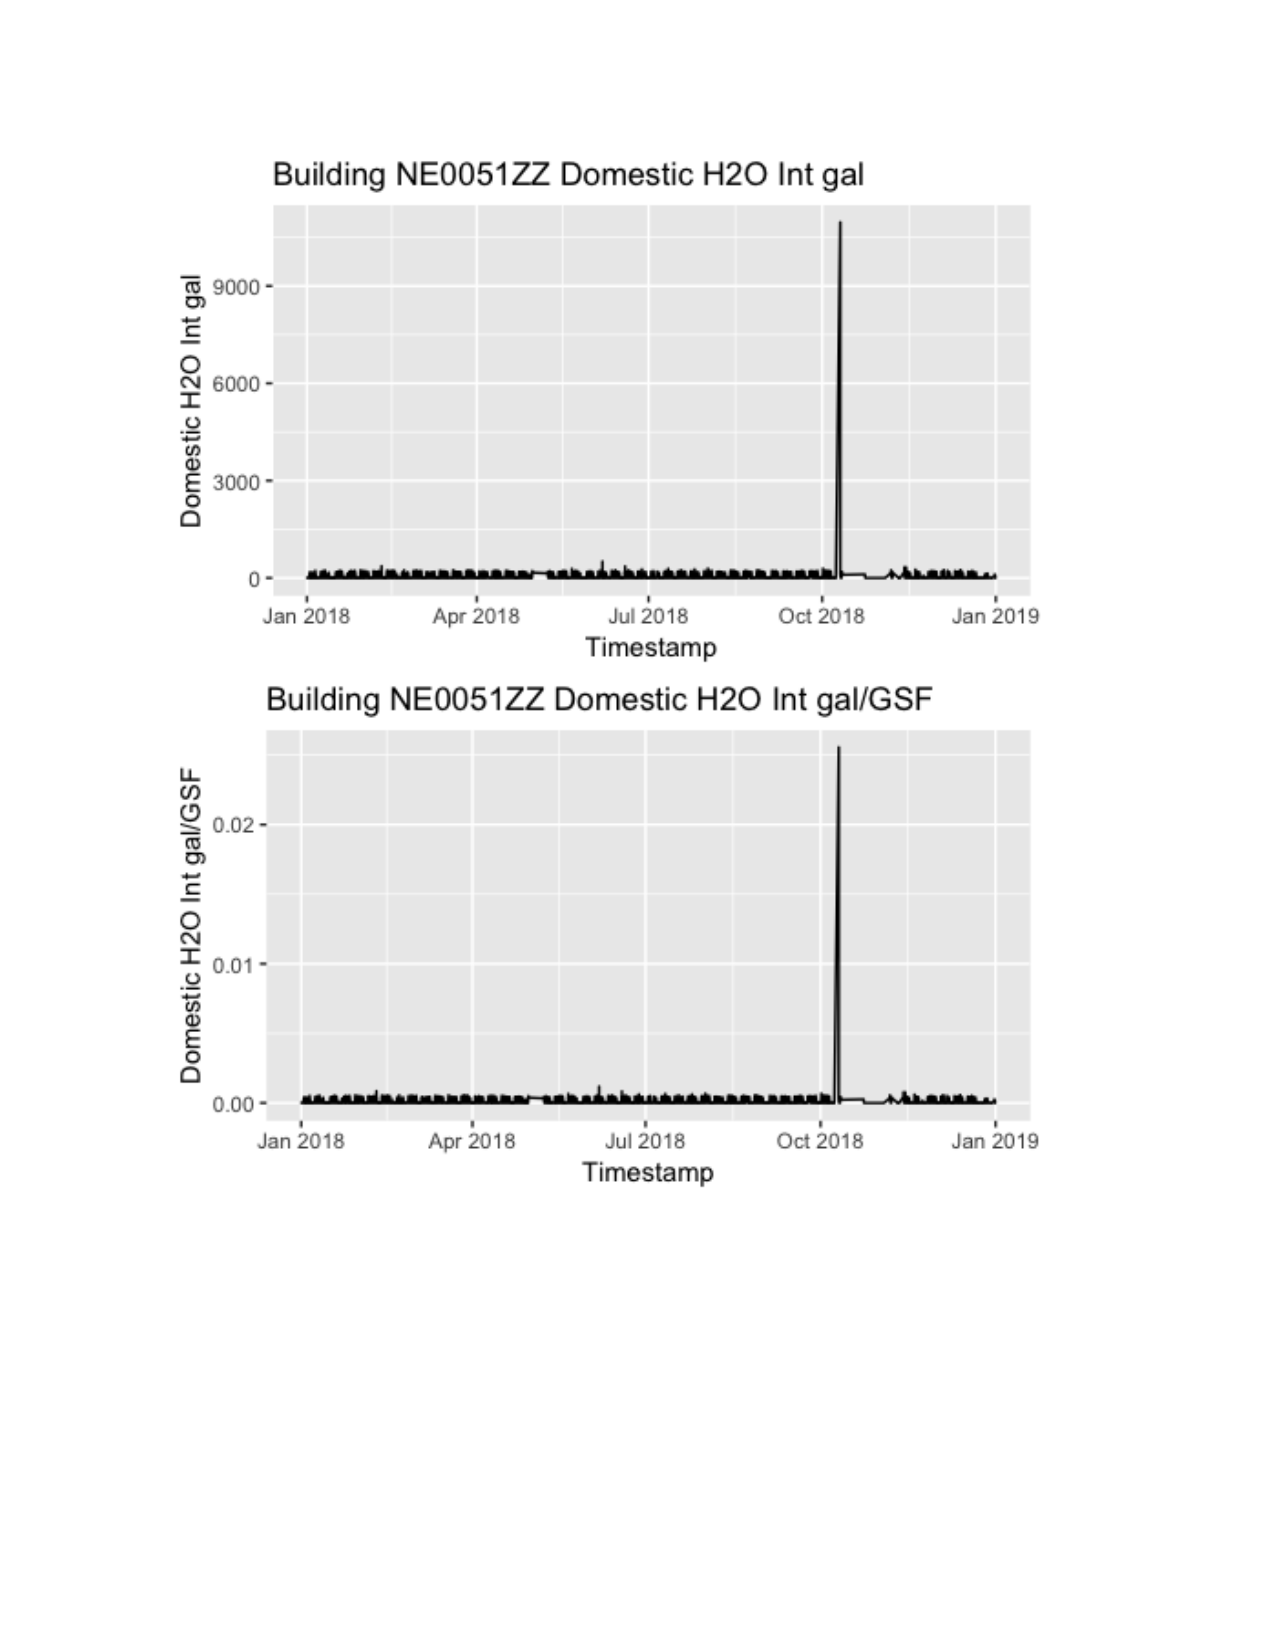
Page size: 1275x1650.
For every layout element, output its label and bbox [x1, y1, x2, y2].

picture [168, 150, 1044, 1200]
